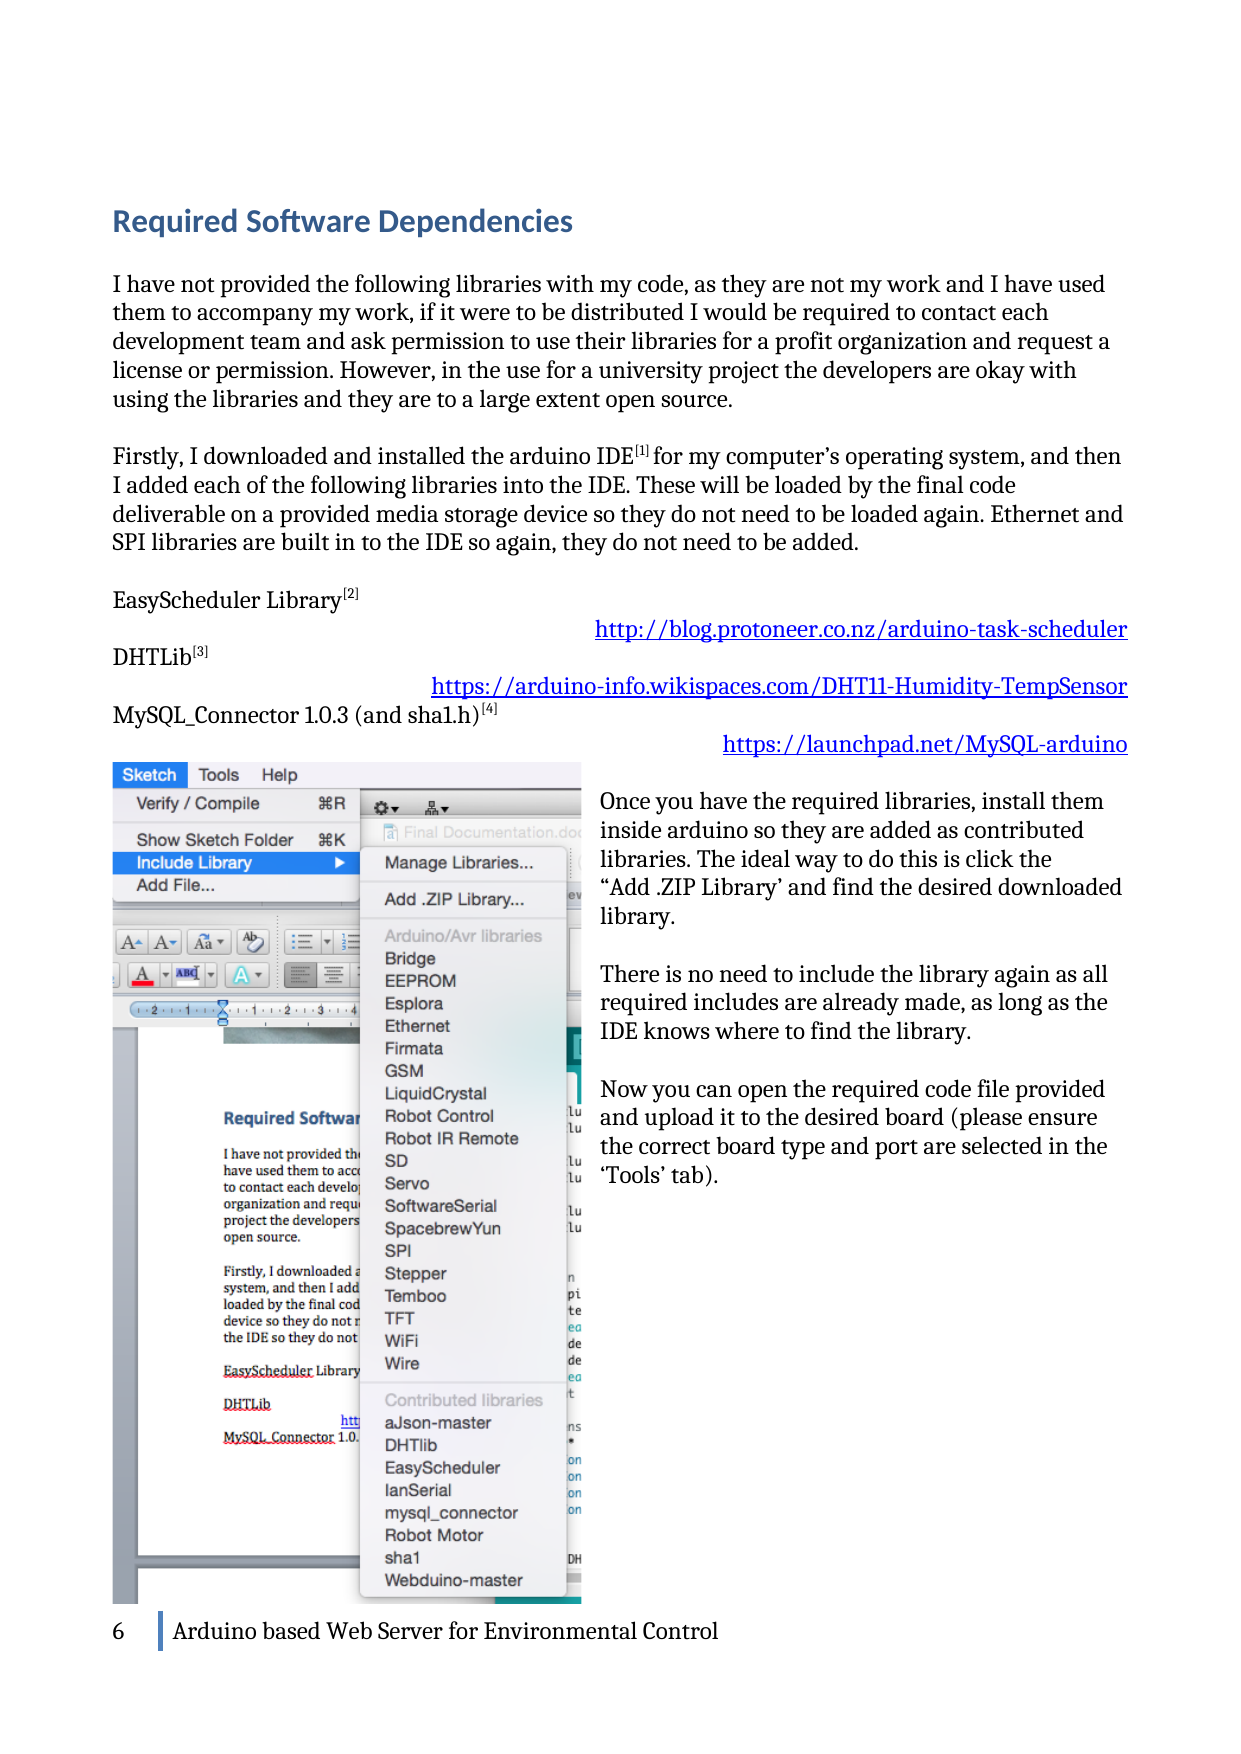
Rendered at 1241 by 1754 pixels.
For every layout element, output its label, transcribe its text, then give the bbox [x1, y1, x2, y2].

text https://arduino-info.wikispaces.com/DHT11-Humidity-TempSensor [112, 672, 1128, 701]
subtitle Required Software Dependencies [112, 200, 1128, 241]
text http://blog.protoneer.co.nz/arduino-task-scheduler [112, 614, 1128, 643]
text Firstly, I downloaded and installed the arduino IDE[1] for my computer’s operating system, and then I added each of the following libraries into the IDE. These will be loaded by the final code deliverable on a provided media storage device so they do not need to be loaded again. Ethernet and SPI libraries are built in to the IDE so again, they do not need to be added. [112, 442, 1128, 557]
text EasyScheduler Library[2] [112, 586, 1128, 614]
text DHTLib[3] [112, 643, 1128, 672]
text https://launchpad.net/MySQL-arduino [112, 729, 1128, 758]
text MySQL_Connector 1.0.3 (and sha1.h)[4] [112, 701, 1128, 729]
text Now you can open the required code file provided and upload it to the desired board (please ensure the correct board type and port are selected in the ‘Tools’ tab). [582, 1074, 1128, 1189]
text Once you have the required libraries, install them inside arduino so they are added as contributed libraries. The ideal way to do this is click the “Add .ZIP Library’ and find the desired downloaded library. [582, 787, 1128, 931]
text I have not provided the following libraries with my code, as they are not my work and I have used them to accompany my work, if it were to be distributed I would be required to contact each development team and ask permission to use their libraries for a profit organization and request a license or permission. However, in the use for a university project the developers are okay with using the libraries and they are to a large extent open source. [112, 269, 1128, 413]
picture [112, 762, 582, 1604]
text There is no need to include the library again as all required includes are already made, as long as the IDE knows where to find the library. [582, 959, 1128, 1046]
